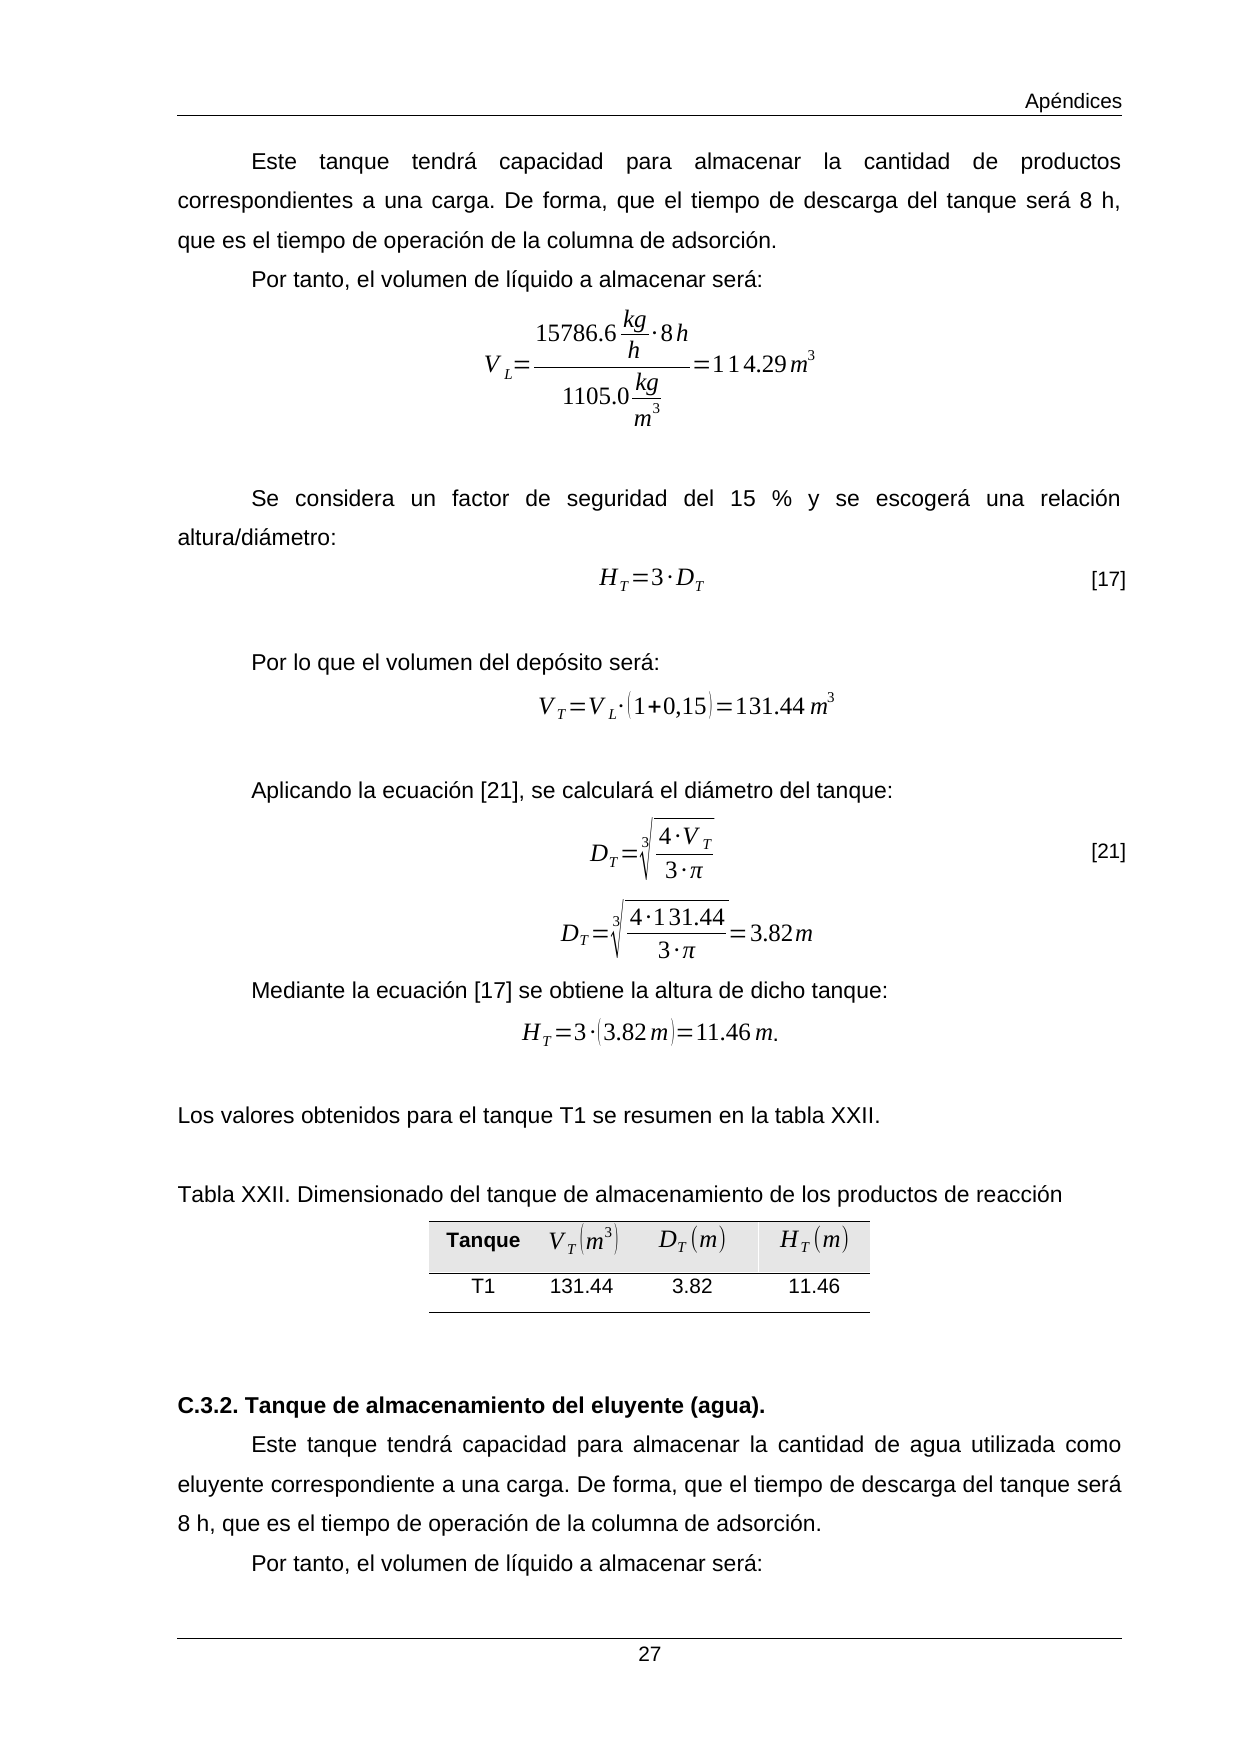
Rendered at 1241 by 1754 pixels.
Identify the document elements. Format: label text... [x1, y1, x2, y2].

table_header [166, 816, 1063, 899]
text Se considera un factor de seguridad del 15 % y se escogerá una relación altura/diámetro: [177, 484, 1122, 550]
text Por tanto, el volumen de líquido a almacenar será: [177, 1549, 1122, 1576]
text Este tanque tendrá capacidad para almacenar la cantidad de agua utilizada como eluyente correspondiente a una carga. De forma, que el tiempo de descarga del tanque será 8 h, que es el tiempo de operación de la columna de adsorción. [177, 1431, 1122, 1536]
text Aplicando la ecuación [21], se calculará el diámetro del tanque: [177, 777, 1122, 803]
table_header [759, 1222, 870, 1272]
text Los valores obtenidos para el tanque T1 se resumen en la tabla XXII. [177, 1102, 1122, 1128]
text Por tanto, el volumen de líquido a almacenar será: [177, 266, 1122, 292]
table_header [17] [1063, 564, 1137, 609]
table_cell 11.46 [759, 1274, 870, 1312]
table_header Tanque [429, 1222, 537, 1272]
table_header [537, 1222, 626, 1272]
table_header [21] [1063, 816, 1137, 899]
table_header [166, 564, 1063, 609]
text Mediante la ecuación [17] se obtiene la altura de dicho tanque: [177, 977, 1122, 1003]
table_cell T1 [429, 1274, 537, 1312]
table_cell 3.82 [626, 1274, 758, 1312]
text . [177, 1017, 1122, 1049]
table_header [626, 1222, 758, 1272]
table_cell 131.44 [537, 1274, 626, 1312]
text Por lo que el volumen del depósito será: [177, 649, 1122, 675]
text C.3.2. Tanque de almacenamiento del eluyente (agua). [177, 1392, 1122, 1418]
text Tabla XXII. Dimensionado del tanque de almacenamiento de los productos de reacción [177, 1181, 1122, 1207]
text Este tanque tendrá capacidad para almacenar la cantidad de productos correspondientes a una carga. De forma, que el tiempo de descarga del tanque será 8 h, que es el tiempo de operación de la columna de adsorción. [177, 148, 1122, 253]
